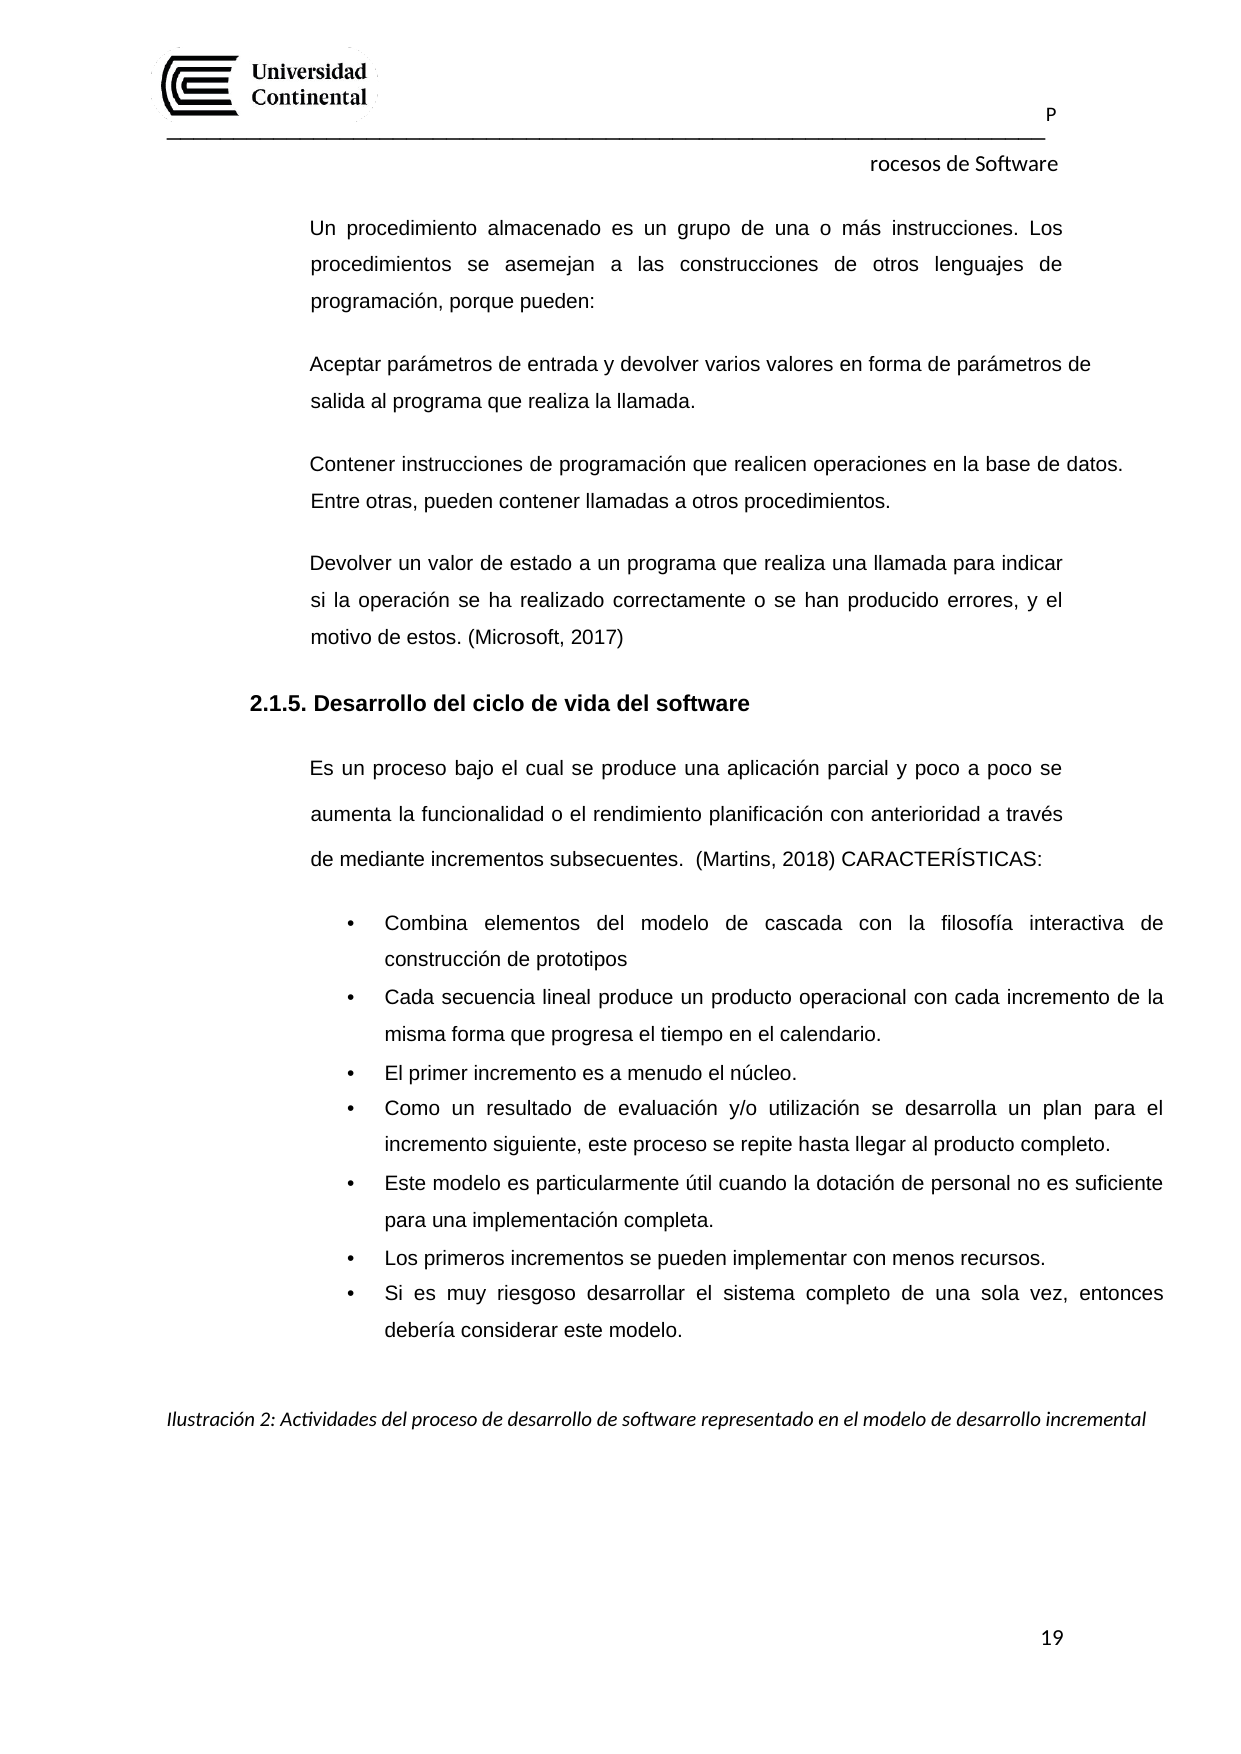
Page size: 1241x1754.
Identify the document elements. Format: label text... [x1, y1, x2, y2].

text Aceptar parámetros de entrada y devolver varios valores en forma de parámetros de salida al programa que realiza la llamada. [309, 352, 1093, 413]
text Devolver un valor de estado a un programa que realiza una llamada para indicar si la operación se ha realizado correctamente o se han producido errores, y el motivo de estos. (Microsoft, 2017) [309, 551, 1064, 649]
list Como un resultado de evaluación y/o utilización se desarrolla un plan para el incremento siguiente, este proceso se repite hasta llegar al producto completo. [347, 1095, 1165, 1156]
list Cada secuencia lineal produce un producto operacional con cada incremento de la misma forma que progresa el tiempo en el calendario. [347, 985, 1165, 1046]
subtitle 2.1.5. Desarrollo del ciclo de vida del software [249, 690, 1165, 716]
text Es un proceso bajo el cual se produce una aplicación parcial y poco a poco se aumenta la funcionalidad o el rendimiento planificación con anterioridad a través de mediante incrementos subsecuentes. (Martins, 2018) CARACTERÍSTICAS: [309, 756, 1064, 871]
list El primer incremento es a menudo el núcleo. [347, 1061, 1165, 1084]
list Los primeros incrementos se pueden implementar con menos recursos. [347, 1246, 1165, 1270]
list Combina elementos del modelo de cascada con la filosofía interactiva de construcción de prototipos [347, 910, 1165, 971]
list Este modelo es particularmente útil cuando la dotación de personal no es suficiente para una implementación completa. [347, 1171, 1165, 1232]
picture [141, 44, 383, 122]
text Contener instrucciones de programación que realicen operaciones en la base de datos. Entre otras, pueden contener llamadas a otros procedimientos. [309, 452, 1125, 512]
text Ilustración 2: Actividades del proceso de desarrollo de software representado en el modelo de desarrollo incremental [166, 1406, 1165, 1432]
text Un procedimiento almacenado es un grupo de una o más instrucciones. Los procedimientos se asemejan a las construcciones de otros lenguajes de programación, porque pueden: [309, 215, 1063, 313]
list Si es muy riesgoso desarrollar el sistema completo de una sola vez, entonces debería considerar este modelo. [347, 1281, 1165, 1342]
